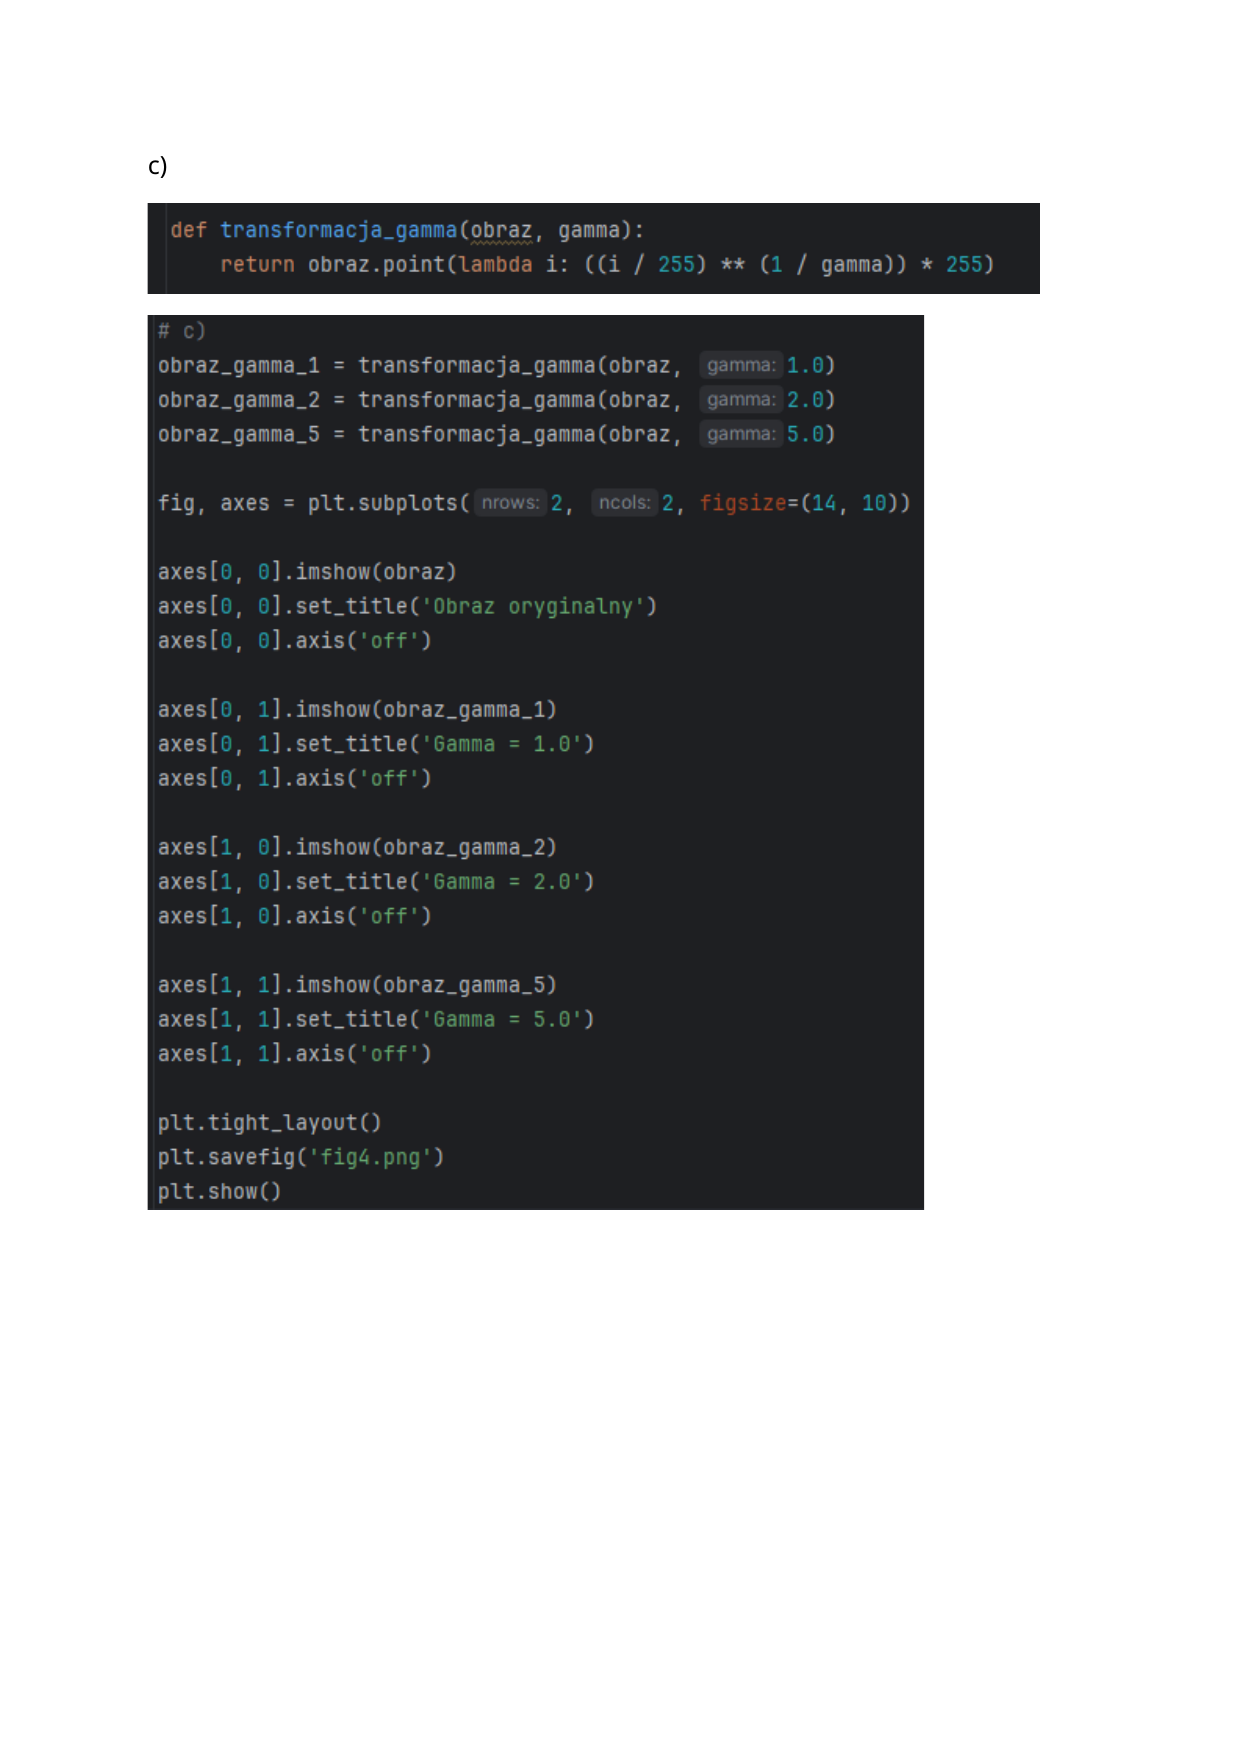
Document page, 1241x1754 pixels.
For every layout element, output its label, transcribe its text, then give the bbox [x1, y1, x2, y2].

picture [147, 203, 1040, 294]
text c) [148, 148, 1093, 182]
picture [147, 315, 925, 1210]
